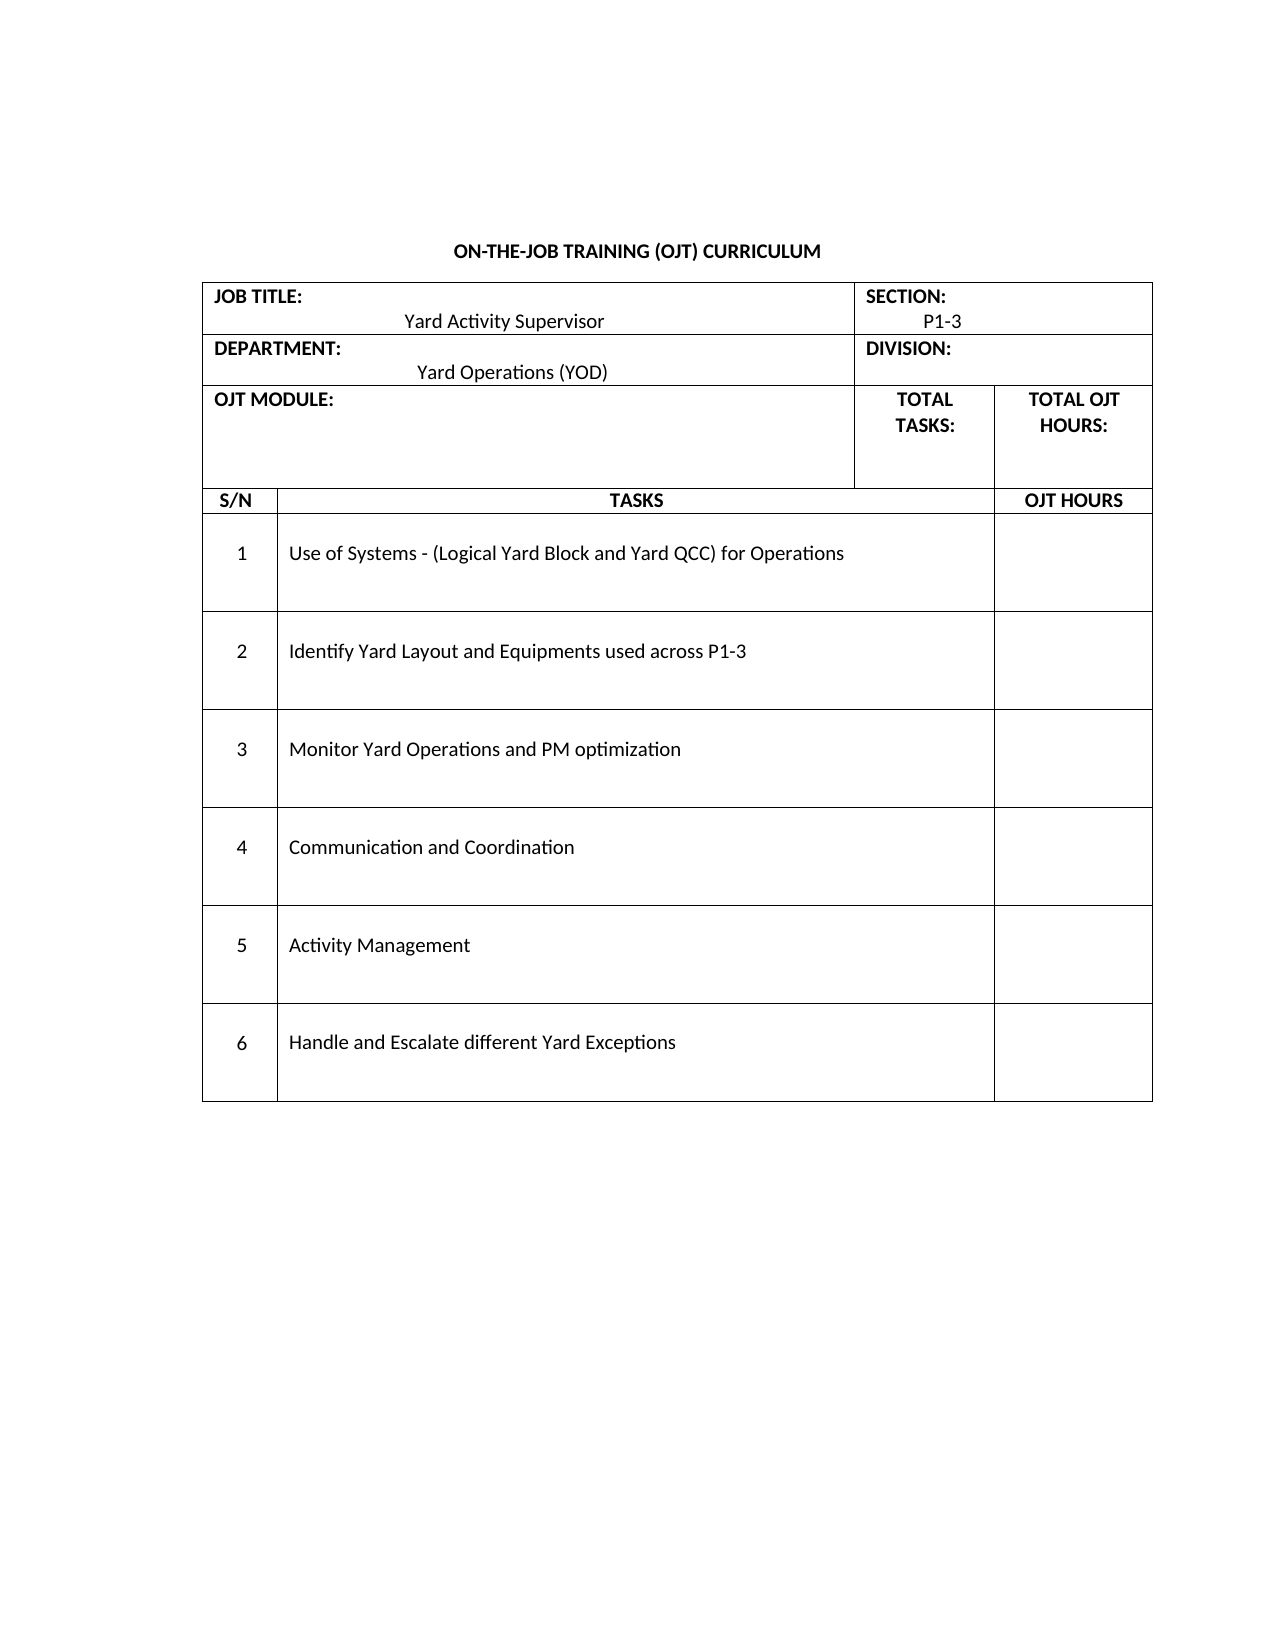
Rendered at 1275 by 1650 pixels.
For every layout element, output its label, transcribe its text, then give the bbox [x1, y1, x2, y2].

table_cell 1 [203, 514, 277, 611]
text ON-THE-JOB TRAINING (OJT) CURRICULUM [357, 238, 917, 263]
table_cell Handle and Escalate different Yard Exceptions [278, 1004, 994, 1101]
table_cell 5 [203, 906, 277, 1003]
table_header JOB TITLE: Yard Activity Supervisor [203, 283, 854, 334]
table_cell 4 [203, 808, 277, 905]
table_cell Communication and Coordination [278, 808, 994, 905]
table_cell TASKS [278, 489, 994, 513]
table_cell Identify Yard Layout and Equipments used across P1-3 [278, 612, 994, 709]
table_cell Monitor Yard Operations and PM optimization [278, 710, 994, 807]
table_cell [995, 514, 1152, 611]
table_cell OJT HOURS [995, 489, 1152, 513]
table_cell DIVISION: [855, 335, 1152, 385]
table_cell 6 [203, 1004, 277, 1101]
table_cell [995, 710, 1152, 807]
table_cell [995, 906, 1152, 1003]
table_header SECTION: P1-3 [855, 283, 1152, 334]
table_cell Use of Systems - (Logical Yard Block and Yard QCC) for Operations [278, 514, 994, 611]
table_cell [995, 808, 1152, 905]
table_cell 3 [203, 710, 277, 807]
table_cell TOTAL TASKS: [855, 386, 994, 487]
table_cell [995, 1004, 1152, 1101]
table_cell OJT MODULE: [203, 386, 854, 487]
table_cell DEPARTMENT: Yard Operations (YOD) [203, 335, 854, 385]
table_cell 2 [203, 612, 277, 709]
table_cell Activity Management [278, 906, 994, 1003]
table_cell [995, 612, 1152, 709]
table_cell S/N [203, 489, 277, 513]
table_cell TOTAL OJT HOURS: [995, 386, 1152, 487]
